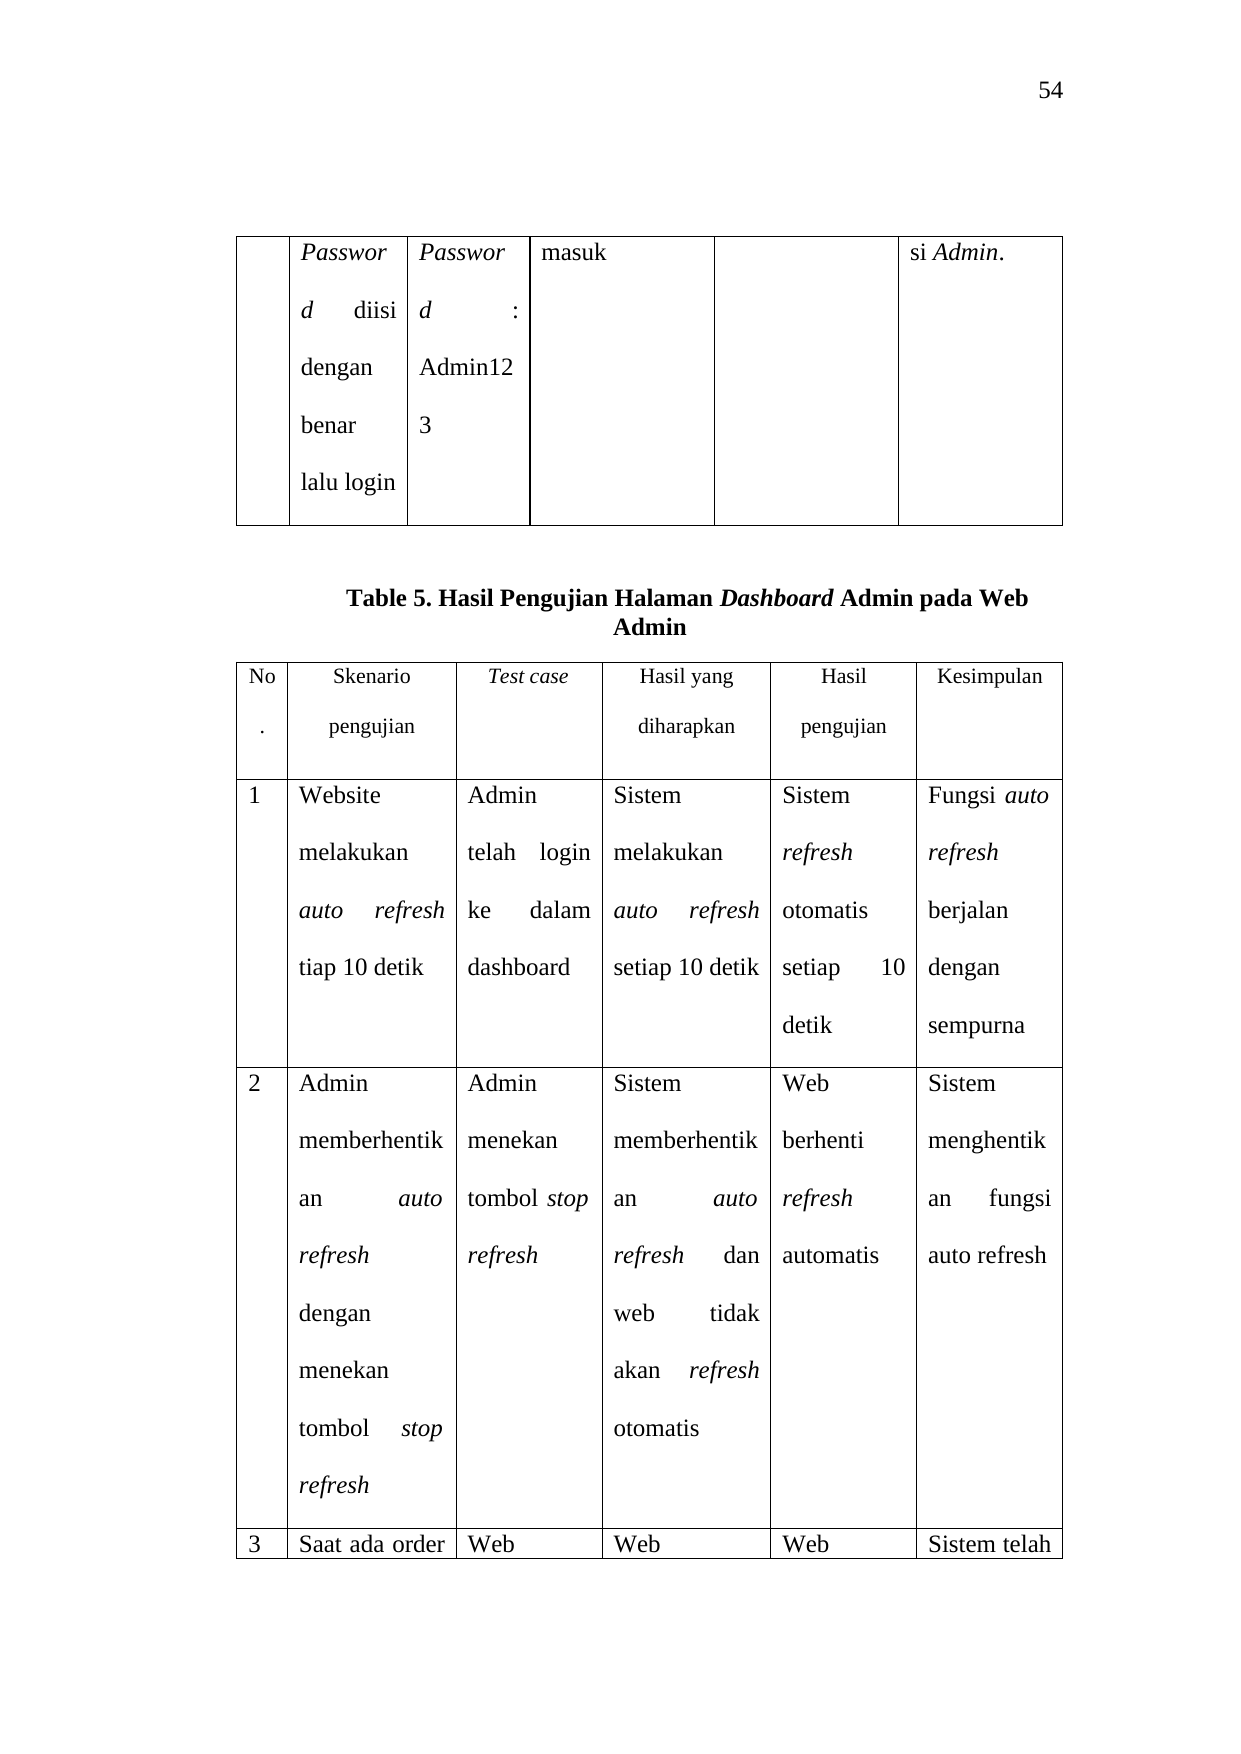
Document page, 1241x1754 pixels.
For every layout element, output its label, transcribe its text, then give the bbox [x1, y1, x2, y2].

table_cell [771, 1529, 916, 1558]
table_cell Sistem melakukan auto refresh setiap 10 detik [603, 780, 770, 1067]
table_cell 1 [237, 780, 287, 1067]
table_cell Admin telah login ke dalam dashboard [457, 780, 602, 1067]
table_cell Web berhenti refresh automatis [771, 1068, 916, 1528]
table_header Test case [457, 663, 602, 779]
table_cell Admin memberhentikan auto refresh dengan menekan tombol stop refresh [288, 1068, 456, 1528]
table_header Hasil yang diharapkan [603, 663, 770, 779]
table_cell Fungsi auto refresh berjalan dengan sempurna [917, 780, 1062, 1067]
table_header Kesimpulan [917, 663, 1062, 779]
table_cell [715, 237, 898, 525]
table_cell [899, 237, 1062, 525]
table_cell 2 [237, 1068, 287, 1528]
table_cell Sistem refresh otomatis setiap 10 detik [771, 780, 916, 1067]
table_cell 3 [237, 1529, 287, 1558]
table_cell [288, 1529, 456, 1558]
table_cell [531, 237, 714, 525]
table_cell 4 [237, 237, 289, 525]
table_cell Sistem memberhentikan auto refresh dan web tidak akan refresh otomatis [603, 1068, 770, 1528]
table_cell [457, 1529, 602, 1558]
table_cell Sistem menghentikan fungsi auto refresh [917, 1068, 1062, 1528]
table_header No. [237, 663, 287, 779]
table_cell Website melakukan auto refresh tiap 10 detik [288, 780, 456, 1067]
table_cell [603, 1529, 770, 1558]
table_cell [290, 237, 407, 525]
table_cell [917, 1529, 1062, 1558]
table_cell Admin menekan tombol stop refresh [457, 1068, 602, 1528]
table_header Hasil pengujian [771, 663, 916, 779]
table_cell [408, 237, 529, 525]
table_header Skenario pengujian [288, 663, 456, 779]
